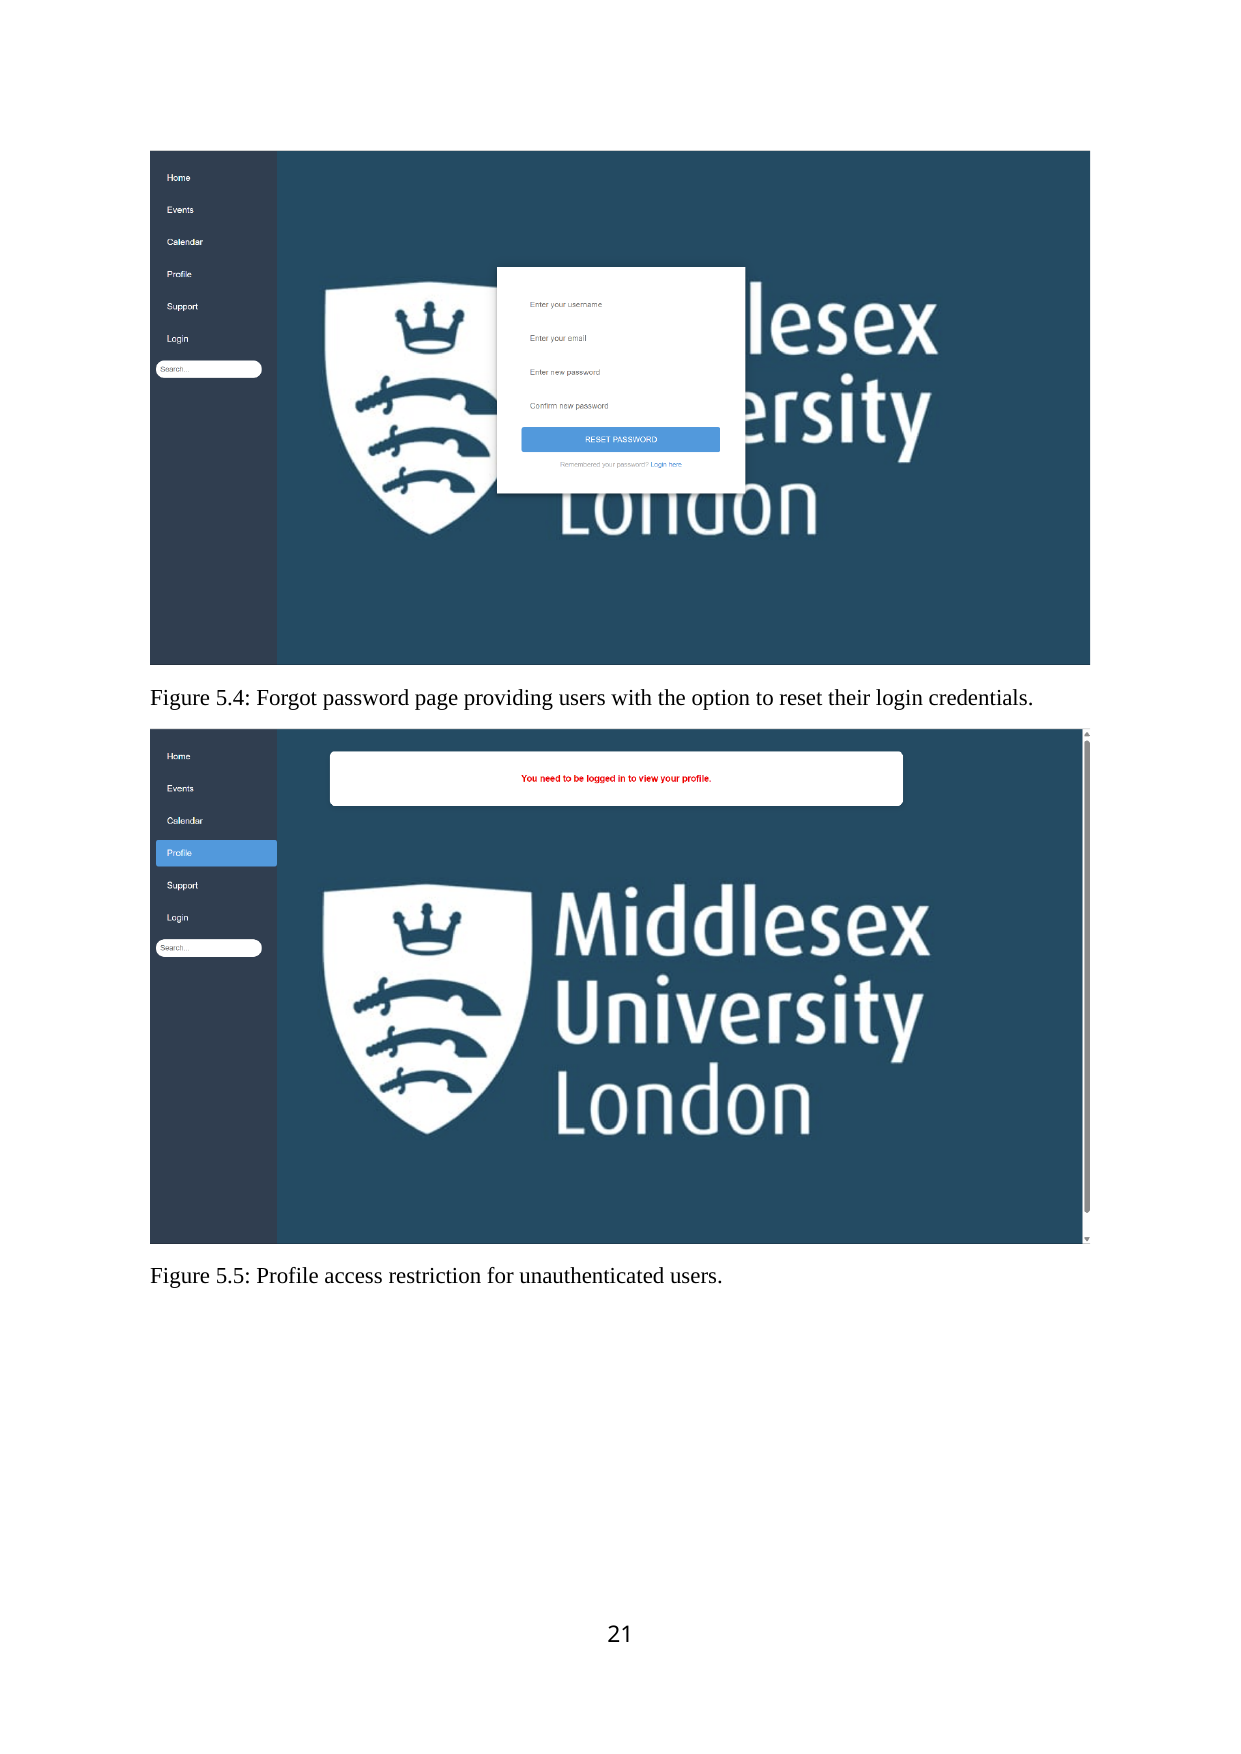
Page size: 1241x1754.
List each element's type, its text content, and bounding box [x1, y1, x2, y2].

picture [150, 150, 1091, 665]
text Figure 5.4: Forgot password page providing users with the option to reset their login credentials. [150, 684, 1090, 710]
picture [150, 728, 1091, 1244]
text Figure 5.5: Profile access restriction for unauthenticated users. [150, 1262, 1090, 1289]
